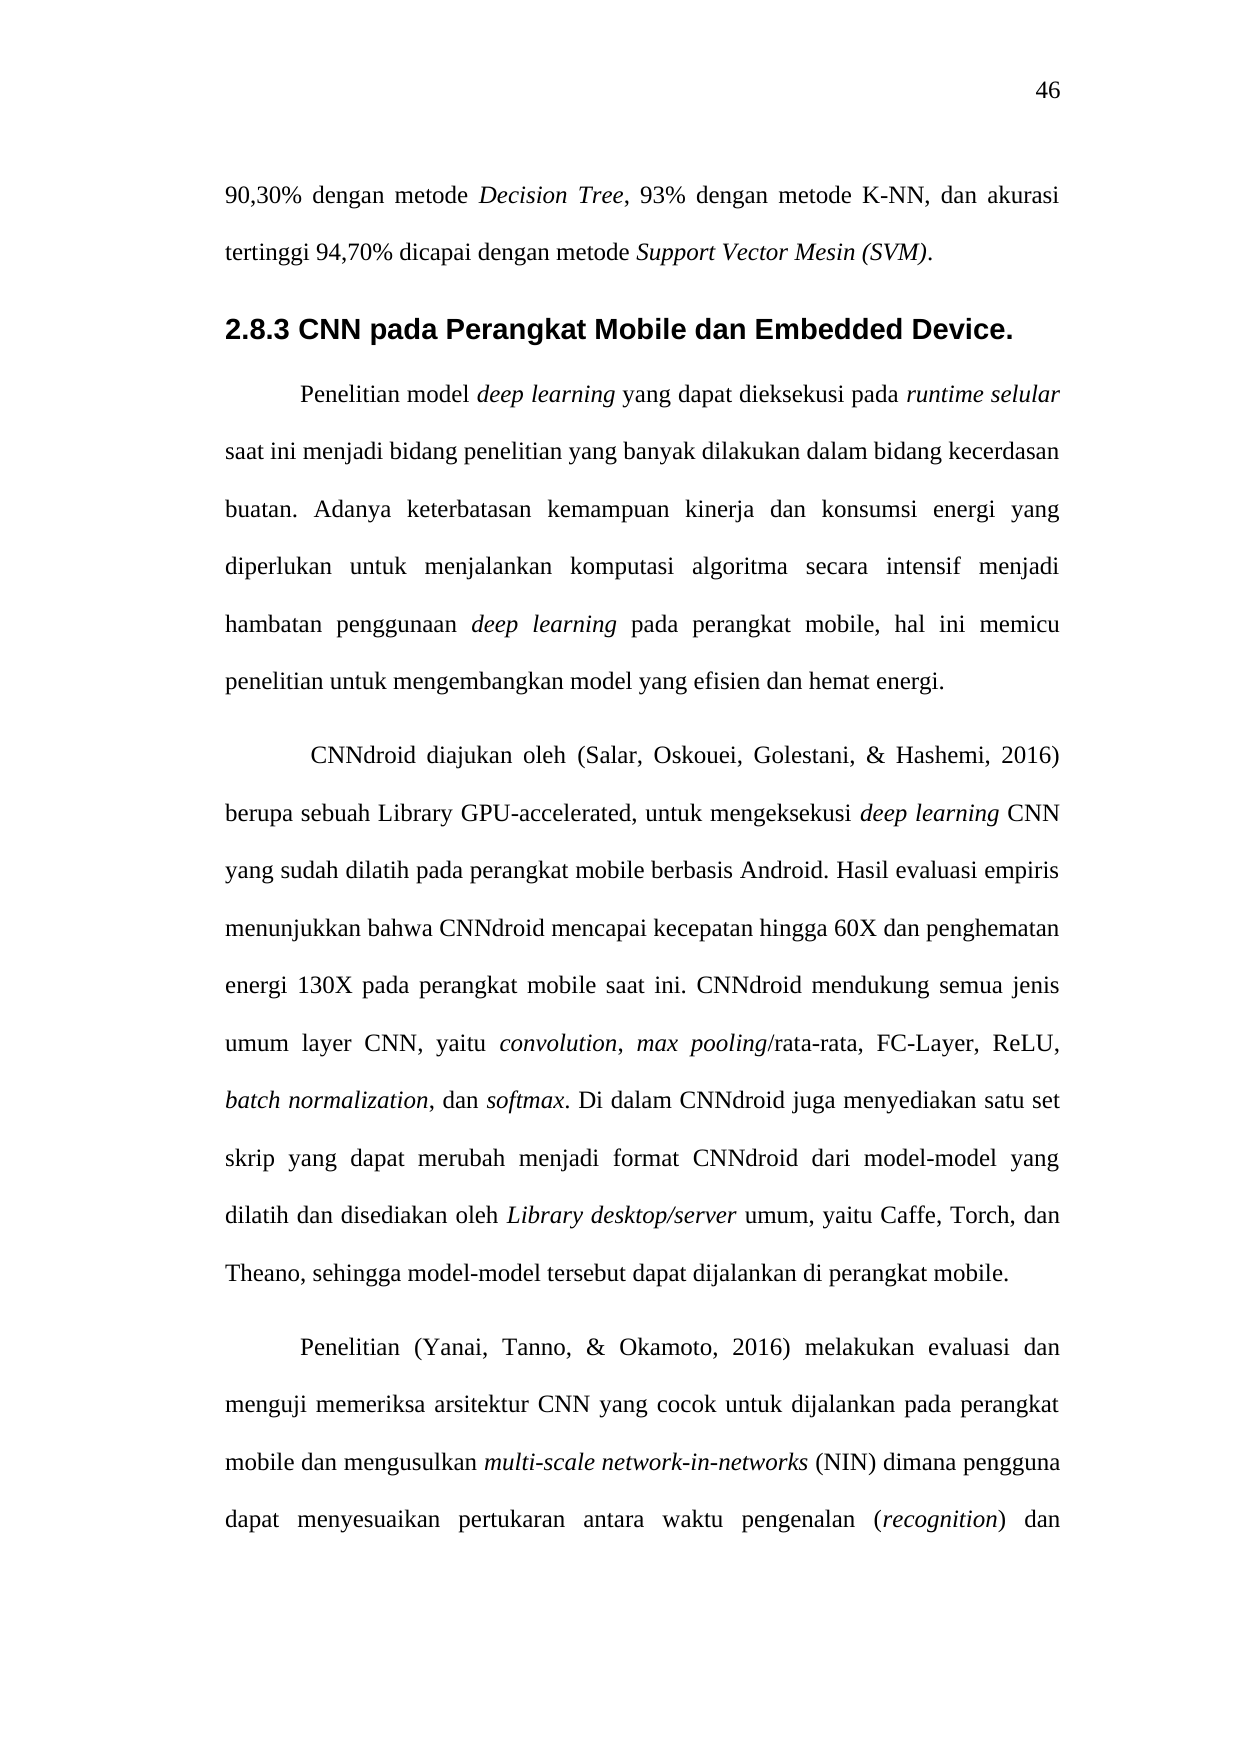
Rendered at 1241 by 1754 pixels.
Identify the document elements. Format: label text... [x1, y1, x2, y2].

subtitle CNN pada Perangkat Mobile dan Embedded Device. [225, 312, 1060, 345]
text CNNdroid diajukan oleh (Salar, Oskouei, Golestani, & Hashemi, 2016) berupa sebuah Library GPU-accelerated, untuk mengeksekusi deep learning CNN yang sudah dilatih pada perangkat mobile berbasis Android. Hasil evaluasi empiris menunjukkan bahwa CNNdroid mencapai kecepatan hingga 60X dan penghematan energi 130X pada perangkat mobile saat ini. CNNdroid mendukung semua jenis umum layer CNN, yaitu convolution, max pooling/rata-rata, FC-Layer, ReLU, batch normalization, dan softmax. Di dalam CNNdroid juga menyediakan satu set skrip yang dapat merubah menjadi format CNNdroid dari model-model yang dilatih dan disediakan oleh Library desktop/server umum, yaitu Caffe, Torch, dan Theano, sehingga model-model tersebut dapat dijalankan di perangkat mobile. [225, 740, 1060, 1287]
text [225, 1332, 1060, 1533]
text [225, 180, 1060, 266]
text Penelitian model deep learning yang dapat dieksekusi pada runtime selular saat ini menjadi bidang penelitian yang banyak dilakukan dalam bidang kecerdasan buatan. Adanya keterbatasan kemampuan kinerja dan konsumsi energi yang diperlukan untuk menjalankan komputasi algoritma secara intensif menjadi hambatan penggunaan deep learning pada perangkat mobile, hal ini memicu penelitian untuk mengembangkan model yang efisien dan hemat energi. [225, 379, 1060, 695]
